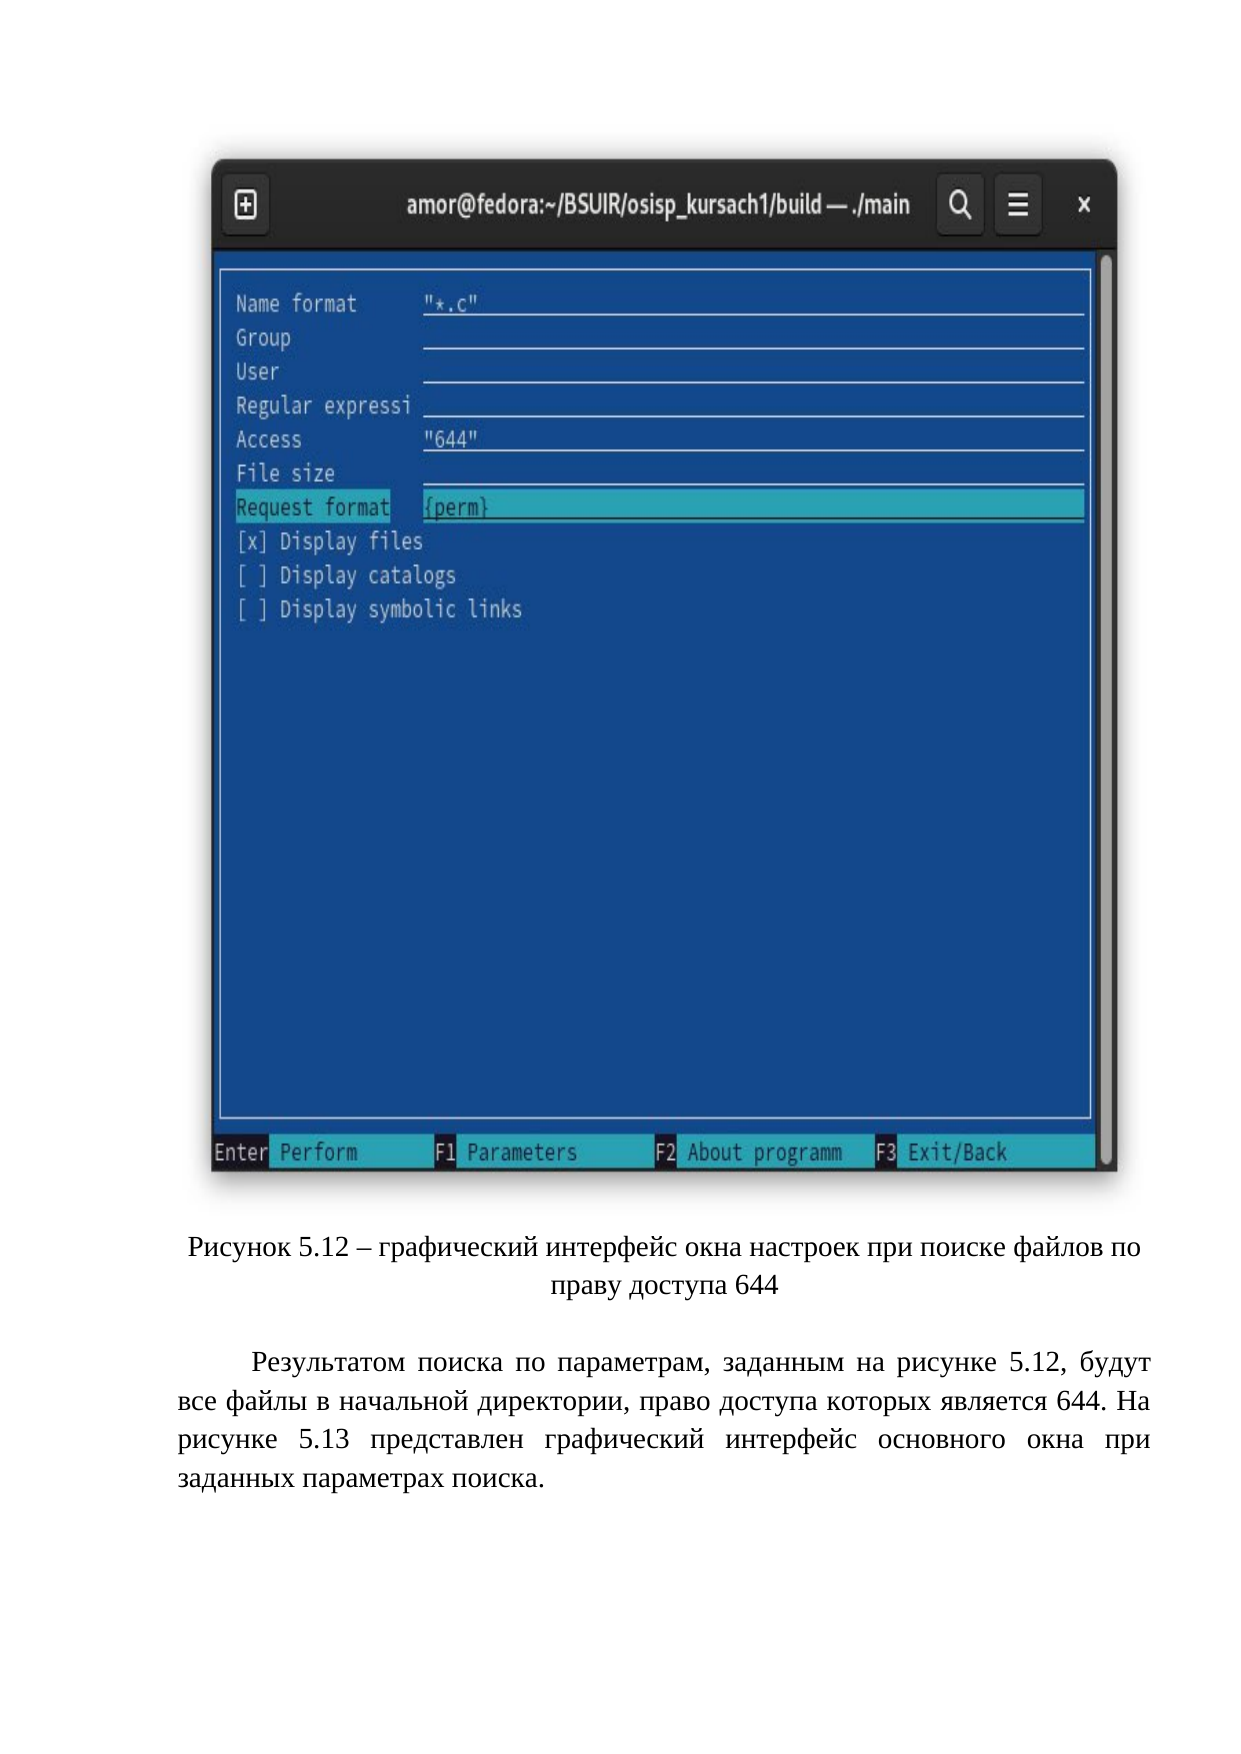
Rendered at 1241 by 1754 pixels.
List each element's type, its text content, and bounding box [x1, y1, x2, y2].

text Результатом поиска по параметрам, заданным на рисунке 5.12, будут все файлы в начальной директории, право доступа которых является 644. На рисунке 5.13 представлен графический интерфейс основного окна при заданных параметрах поиска. [177, 1344, 1152, 1493]
text Рисунок 5.12 – графический интерфейс окна настроек при поиске файлов по праву доступа 644 [177, 1229, 1152, 1301]
picture [177, 118, 1152, 1225]
